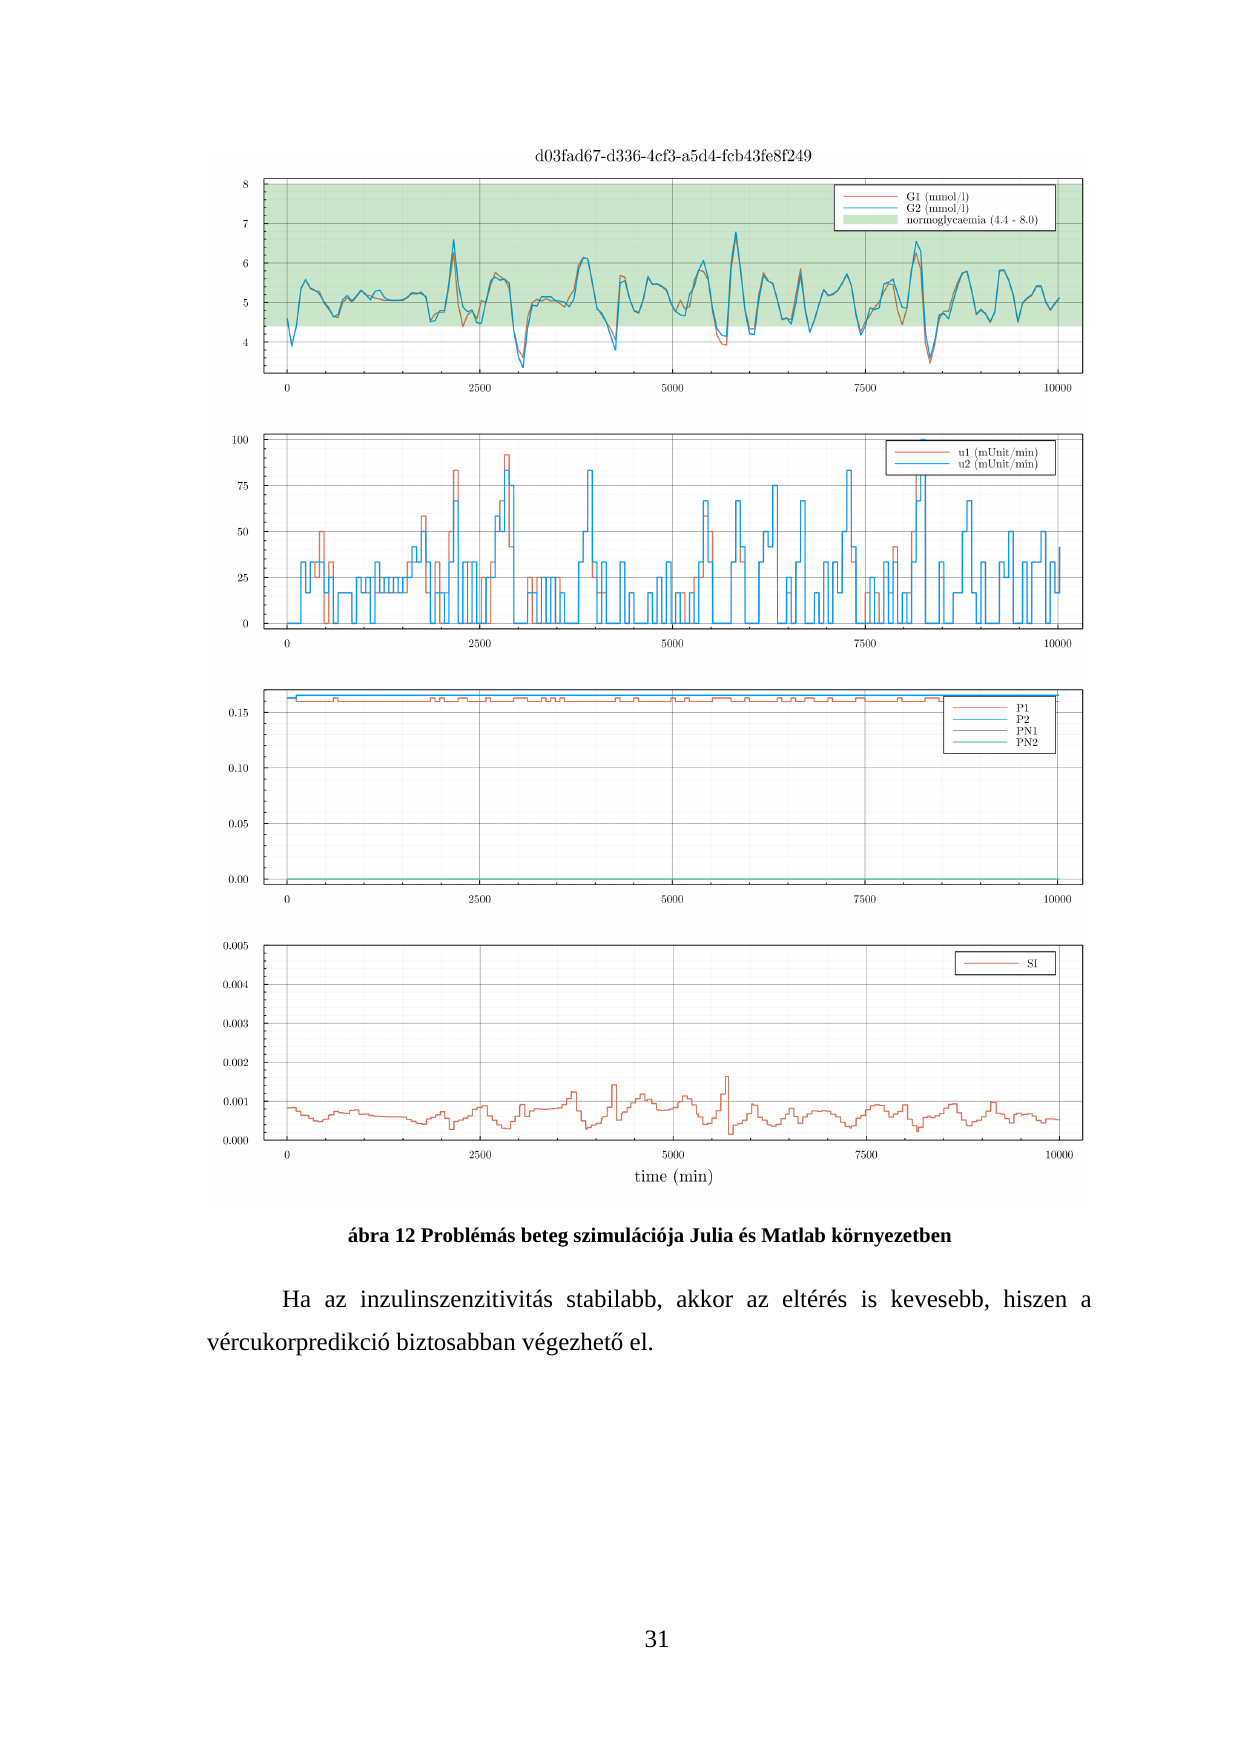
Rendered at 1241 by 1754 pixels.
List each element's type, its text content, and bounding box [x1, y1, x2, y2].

picture [206, 147, 1093, 1211]
text Ha az inzulinszenzitivitás stabilabb, akkor az eltérés is kevesebb, hiszen a vércukorpredikció biztosabban végezhető el. [207, 1284, 1092, 1356]
text ábra 12 Problémás beteg szimulációja Julia és Matlab környezetben [207, 1223, 1092, 1247]
